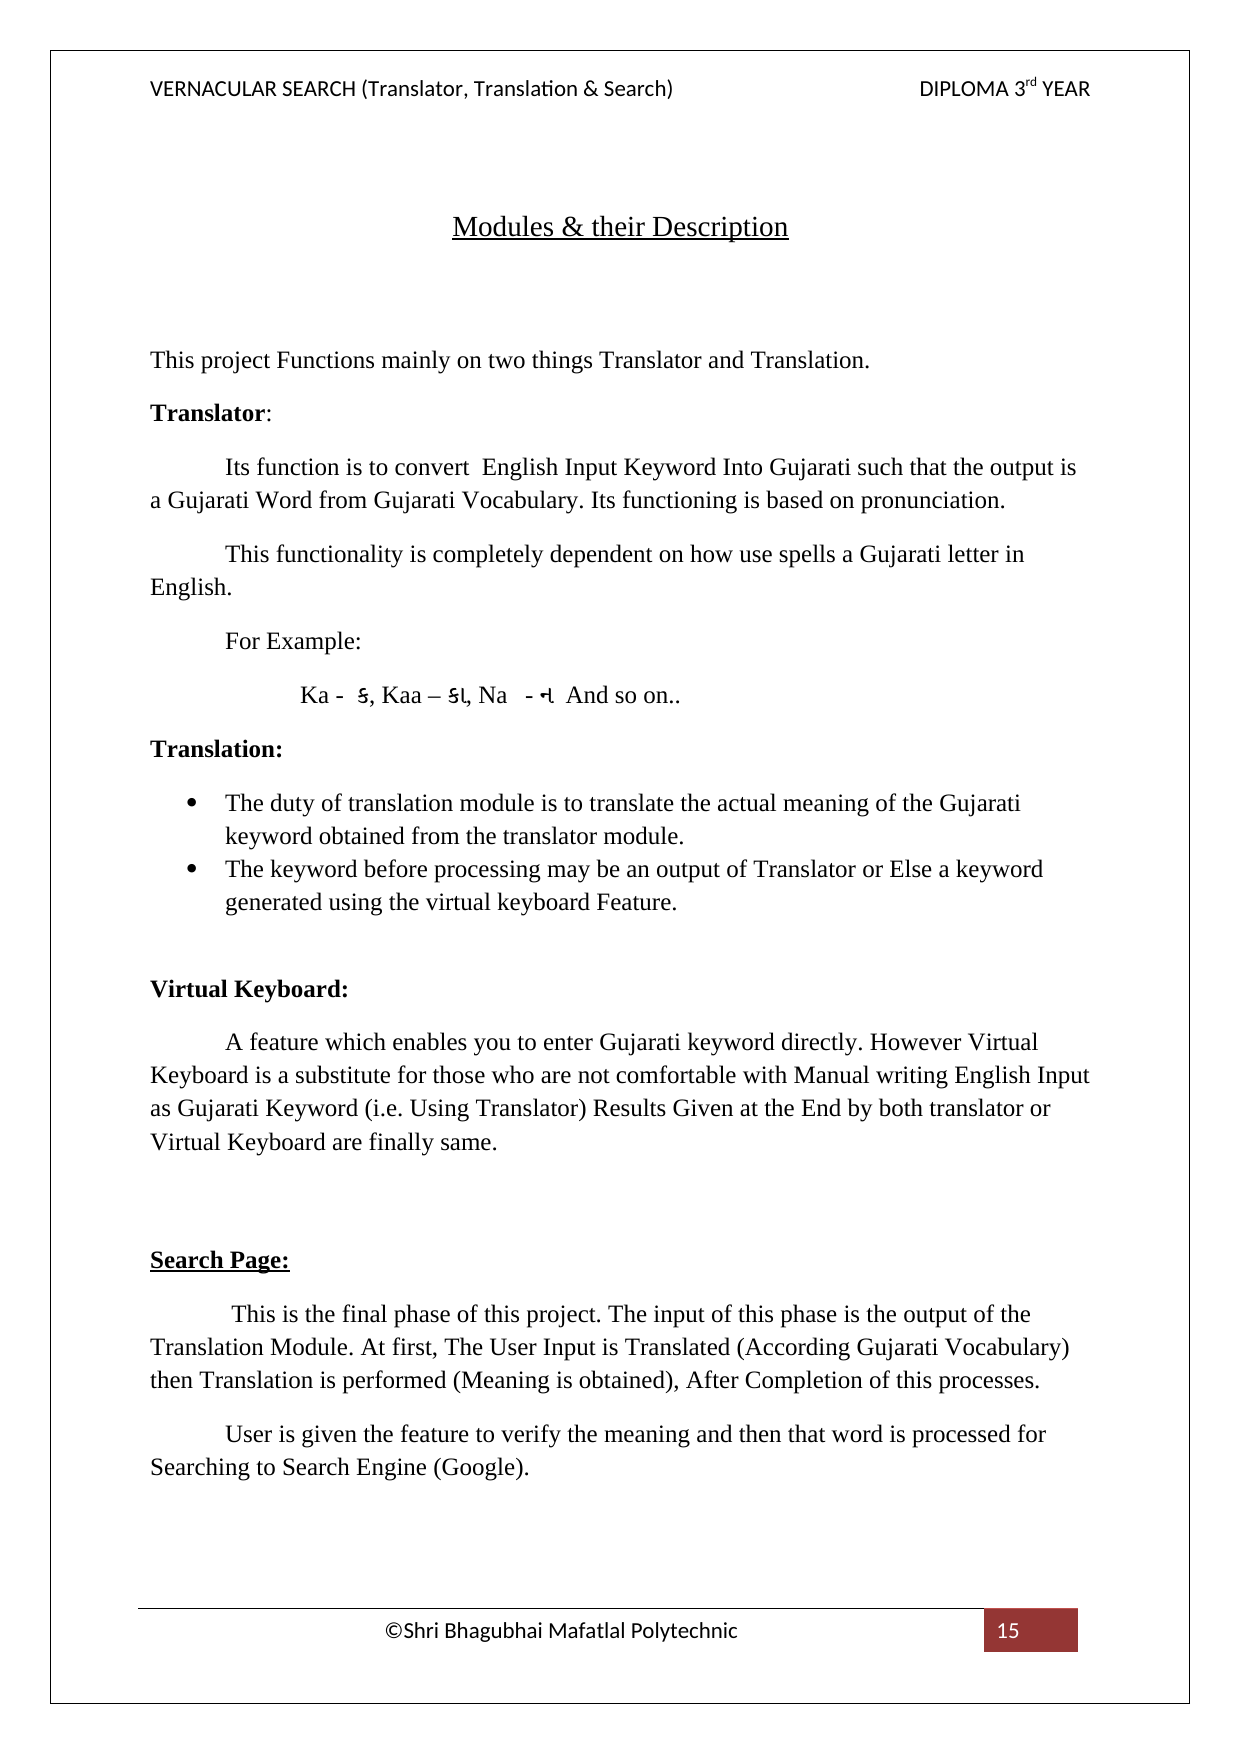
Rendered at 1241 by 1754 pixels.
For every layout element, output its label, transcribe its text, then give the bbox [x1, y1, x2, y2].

text This project Functions mainly on two things Translator and Translation. [150, 345, 1090, 373]
text Its function is to convert English Input Keyword Into Gujarati such that the output is a Gujarati Word from Gujarati Vocabulary. Its functioning is based on pronunciation. [150, 452, 1090, 514]
text Virtual Keyboard: [150, 974, 1090, 1002]
text Ka - ક, Kaa – કા, Na - ન And so on.. [150, 680, 1090, 709]
text This functionality is completely dependent on how use spells a Gujarati letter in English. [150, 539, 1090, 601]
text Translation: [150, 734, 1090, 763]
text This is the final phase of this project. The input of this phase is the output of the Translation Module. At first, The User Input is Translated (According Gujarati Vocabulary) then Translation is performed (Meaning is obtained), After Completion of this processes. [150, 1299, 1090, 1394]
text Search Page: [150, 1245, 1090, 1274]
text User is given the feature to verify the meaning and then that word is processed for Searching to Search Engine (Google). [150, 1419, 1090, 1481]
text Modules & their Description [150, 209, 1090, 243]
list The keyword before processing may be an output of Translator or Else a keyword generated using the virtual keyboard Feature. [187, 854, 1090, 916]
text A feature which enables you to enter Gujarati keyword directly. However Virtual Keyboard is a substitute for those who are not comfortable with Manual writing English Input as Gujarati Keyword (i.e. Using Translator) Results Given at the End by both translator or Virtual Keyboard are finally same. [150, 1027, 1090, 1155]
text Translator: [150, 398, 1090, 427]
text For Example: [150, 626, 1090, 655]
list The duty of translation module is to translate the actual meaning of the Gujarati keyword obtained from the translator module. [187, 788, 1090, 849]
